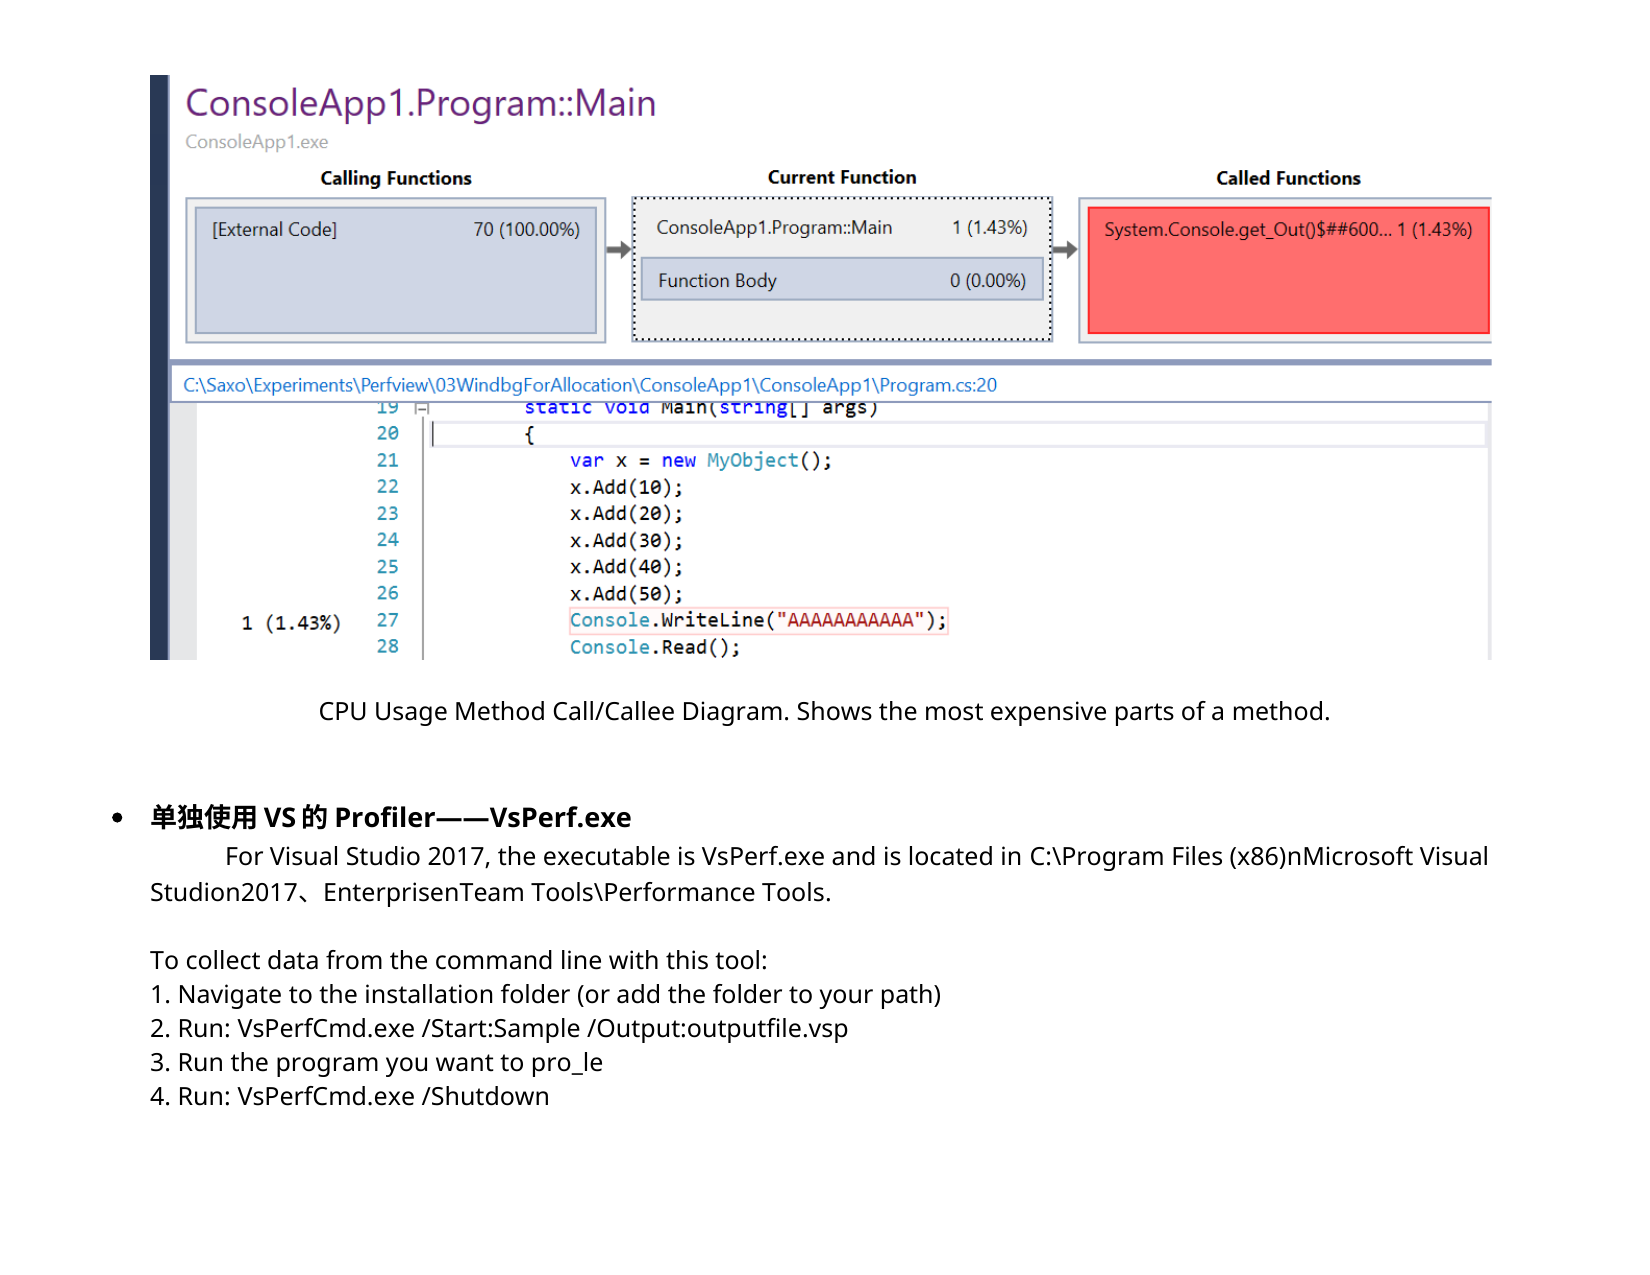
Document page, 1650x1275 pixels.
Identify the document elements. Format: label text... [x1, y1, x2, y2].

list 单独使用VS的Profiler——VsPerf.exe [112, 796, 1575, 835]
list 2. Run: VsPerfCmd.exe /Start:Sample /Output:outputfile.vsp [150, 1011, 1575, 1045]
list To collect data from the command line with this tool: [150, 942, 1575, 977]
text CPU Usage Method Call/Callee Diagram. Shows the most expensive parts of a method. [75, 693, 1575, 727]
list 3. Run the program you want to pro_le [150, 1045, 1575, 1079]
list For Visual Studio 2017, the executable is VsPerf.exe and is located in C:\Program Files (x86)nMicrosoft Visual Studion2017、EnterprisenTeam Tools\Performance Tools. [150, 838, 1575, 908]
list 4. Run: VsPerfCmd.exe /Shutdown [150, 1079, 1575, 1113]
list 1. Navigate to the installation folder (or add the folder to your path) [150, 977, 1575, 1011]
picture [150, 75, 1492, 660]
